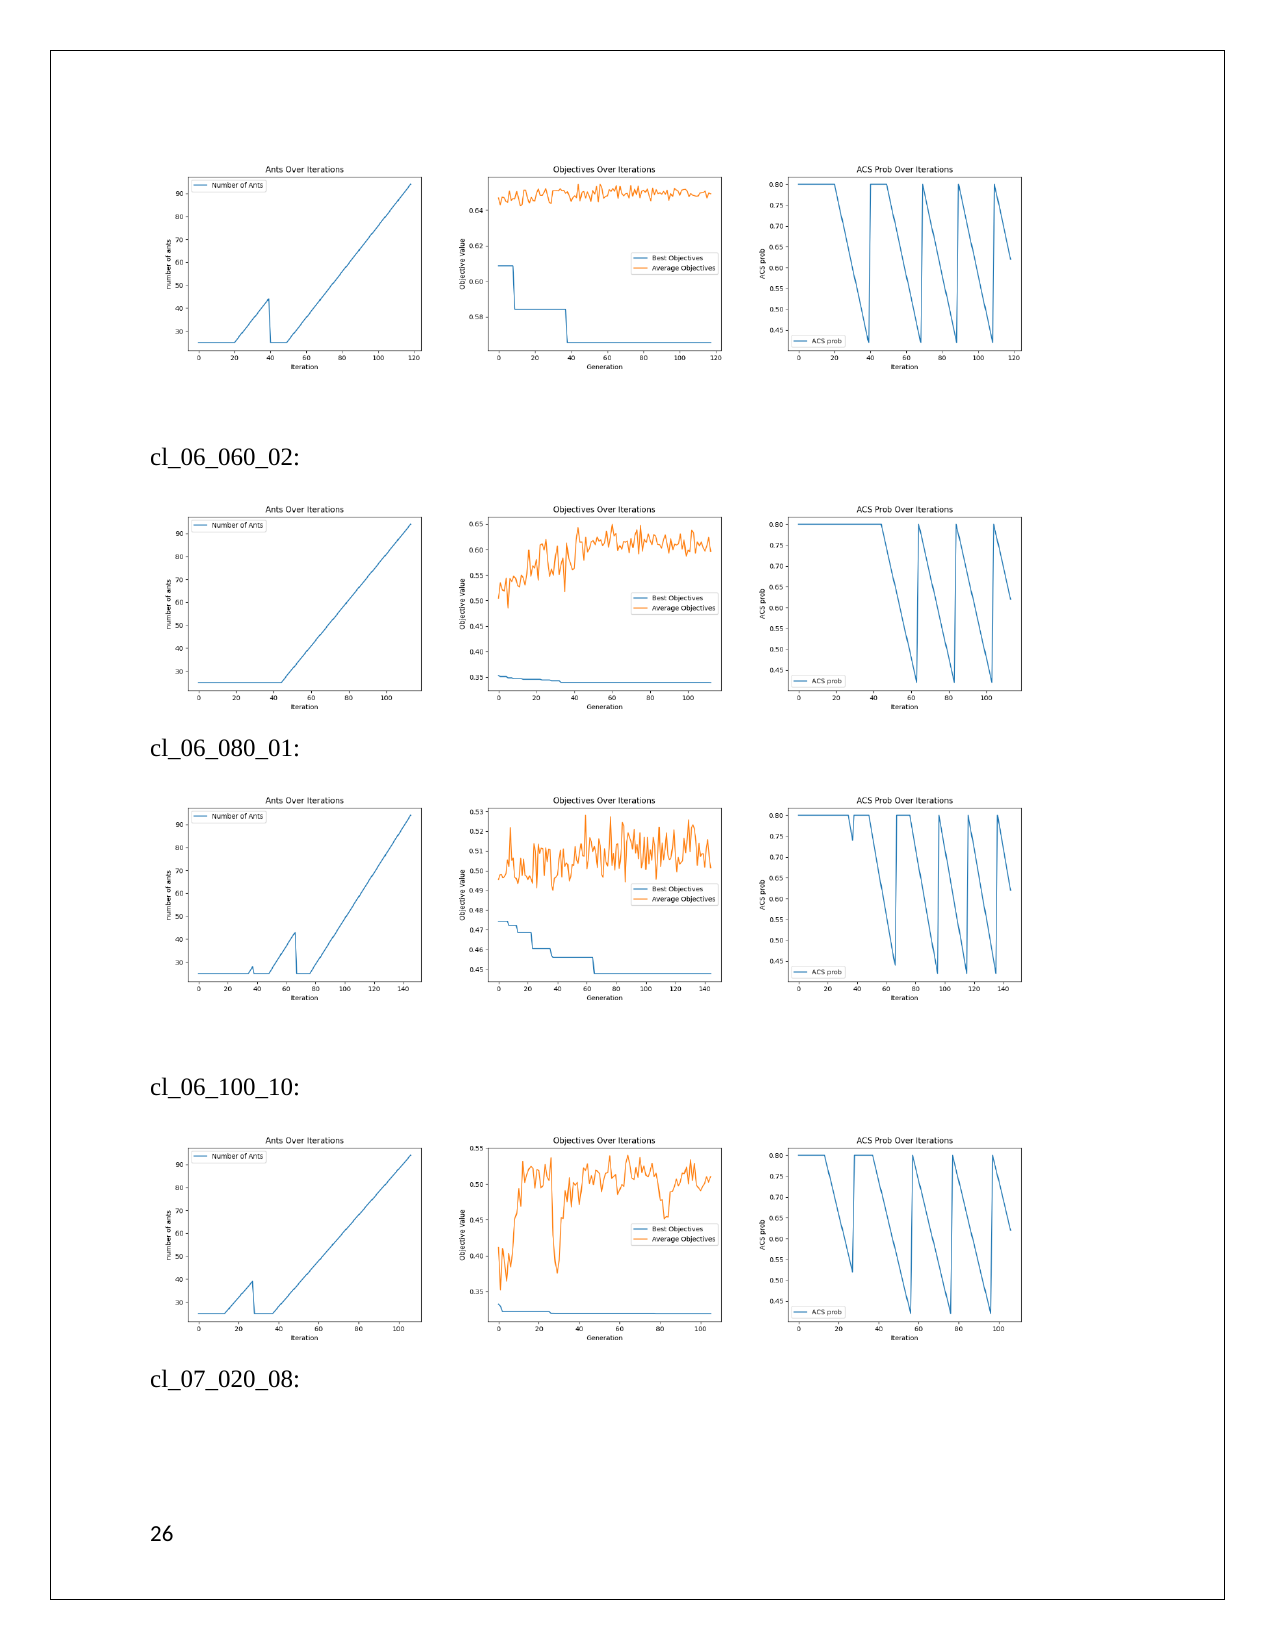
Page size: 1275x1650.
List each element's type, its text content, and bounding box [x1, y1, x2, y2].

picture [150, 150, 1050, 375]
text cl_06_100_10: [150, 1072, 1125, 1101]
text cl_06_060_02: [150, 442, 1125, 470]
picture [150, 489, 1050, 715]
text cl_06_080_01: [150, 733, 1125, 762]
picture [150, 1120, 1050, 1346]
picture [150, 780, 1050, 1006]
text cl_07_020_08: [150, 1364, 1125, 1393]
